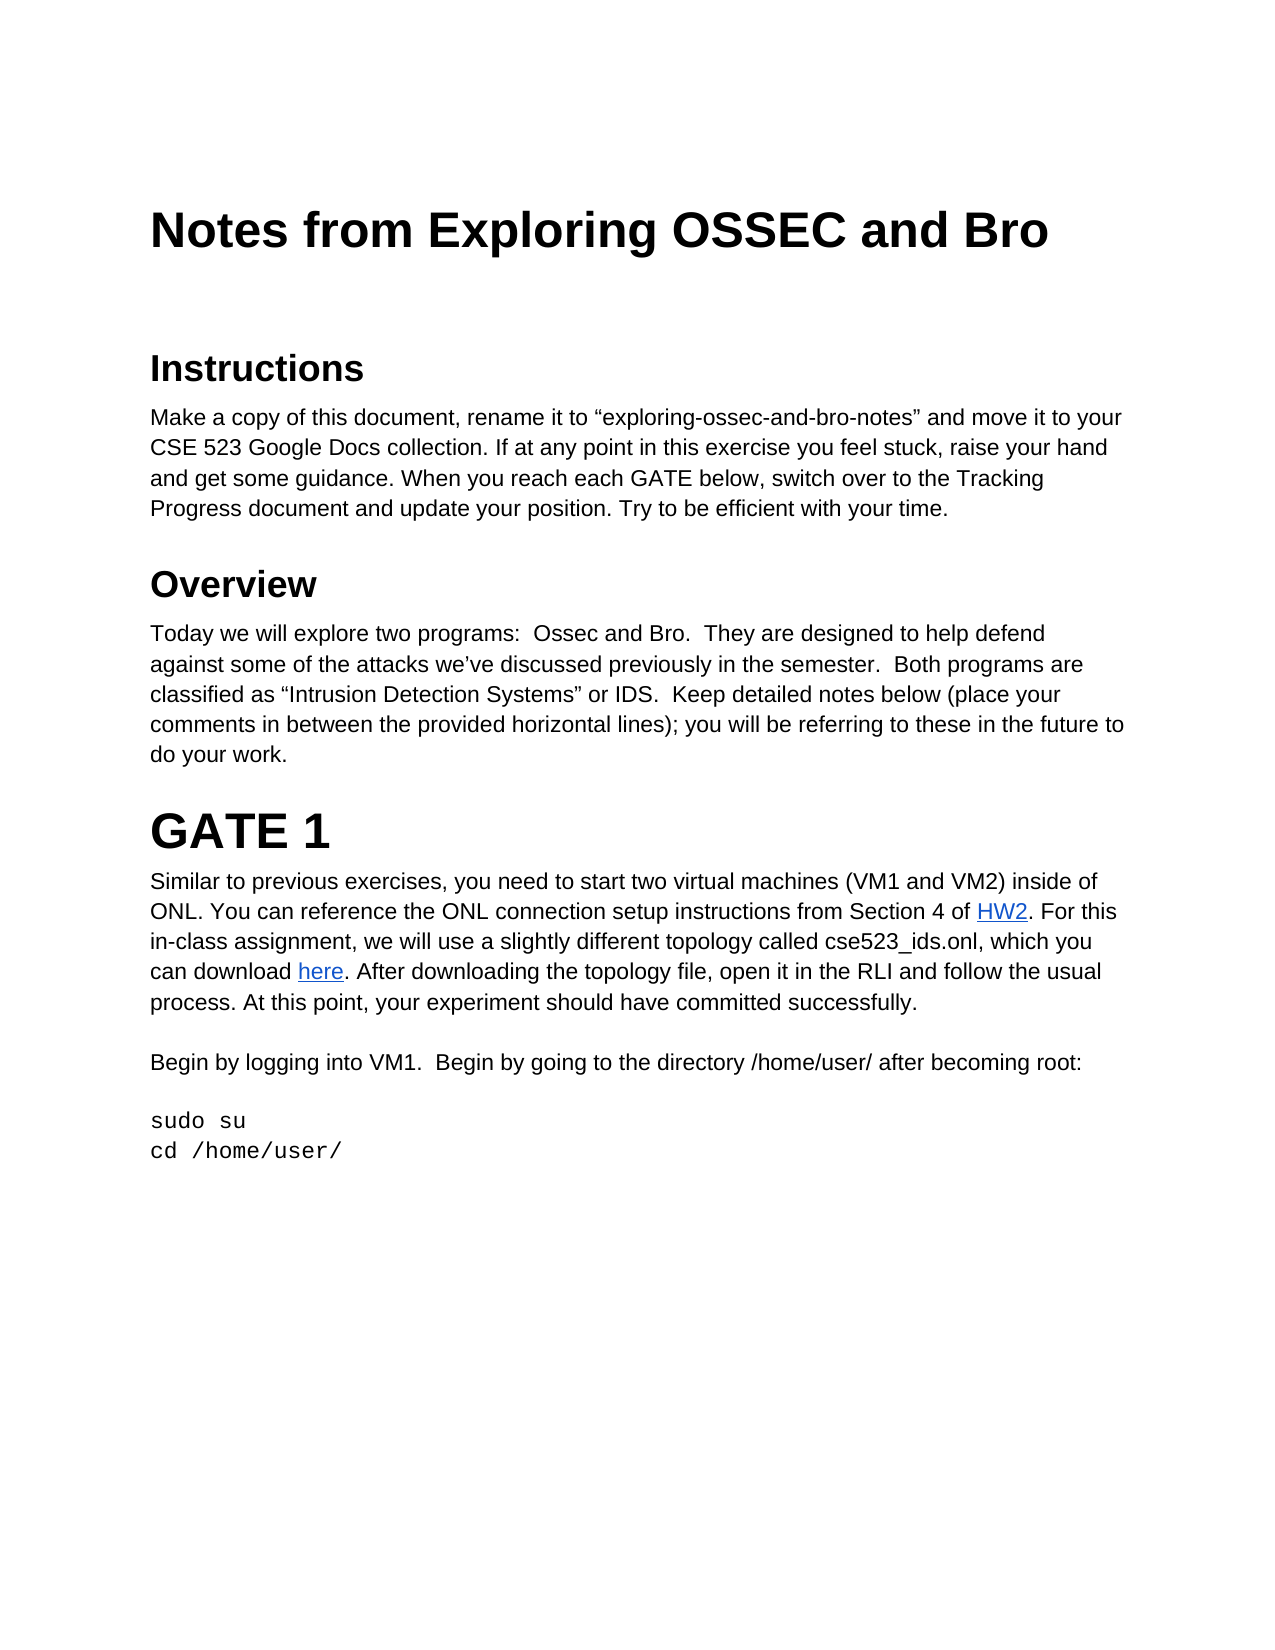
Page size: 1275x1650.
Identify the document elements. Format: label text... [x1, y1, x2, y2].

text cd /home/user/ [150, 1139, 1125, 1165]
text Today we will explore two programs: Ossec and Bro. They are designed to help defend against some of the attacks we’ve discussed previously in the semester. Both programs are classified as “Intrusion Detection Systems” or IDS. Keep detailed notes below (place your comments in between the provided horizontal lines); you will be referring to these in the future to do your work. [150, 620, 1125, 768]
text Make a copy of this document, rename it to “exploring-ossec-and-bro-notes” and move it to your CSE 523 Google Docs collection. If at any point in this exercise you feel stuck, raise your hand and get some guidance. When you reach each GATE below, switch over to the Tracking Progress document and update your position. Try to be efficient with your time. [150, 404, 1125, 521]
subtitle Overview [150, 562, 1125, 606]
text Begin by logging into VM1. Begin by going to the directory /home/user/ after becoming root: [150, 1049, 1125, 1075]
subtitle Notes from Exploring OSSEC and Bro [150, 200, 1125, 257]
subtitle Instructions [150, 346, 1125, 389]
text GATE 1 [150, 802, 1125, 859]
text Similar to previous exercises, you need to start two virtual machines (VM1 and VM2) inside of ONL. You can reference the ONL connection setup instructions from Section 4 of HW2. For this in-class assignment, we will use a slightly different topology called cse523_ids.onl, which you can download here. After downloading the topology file, open it in the RLI and follow the usual process. At this point, your experiment should have committed successfully. [150, 868, 1125, 1015]
text sudo su [150, 1109, 1125, 1135]
